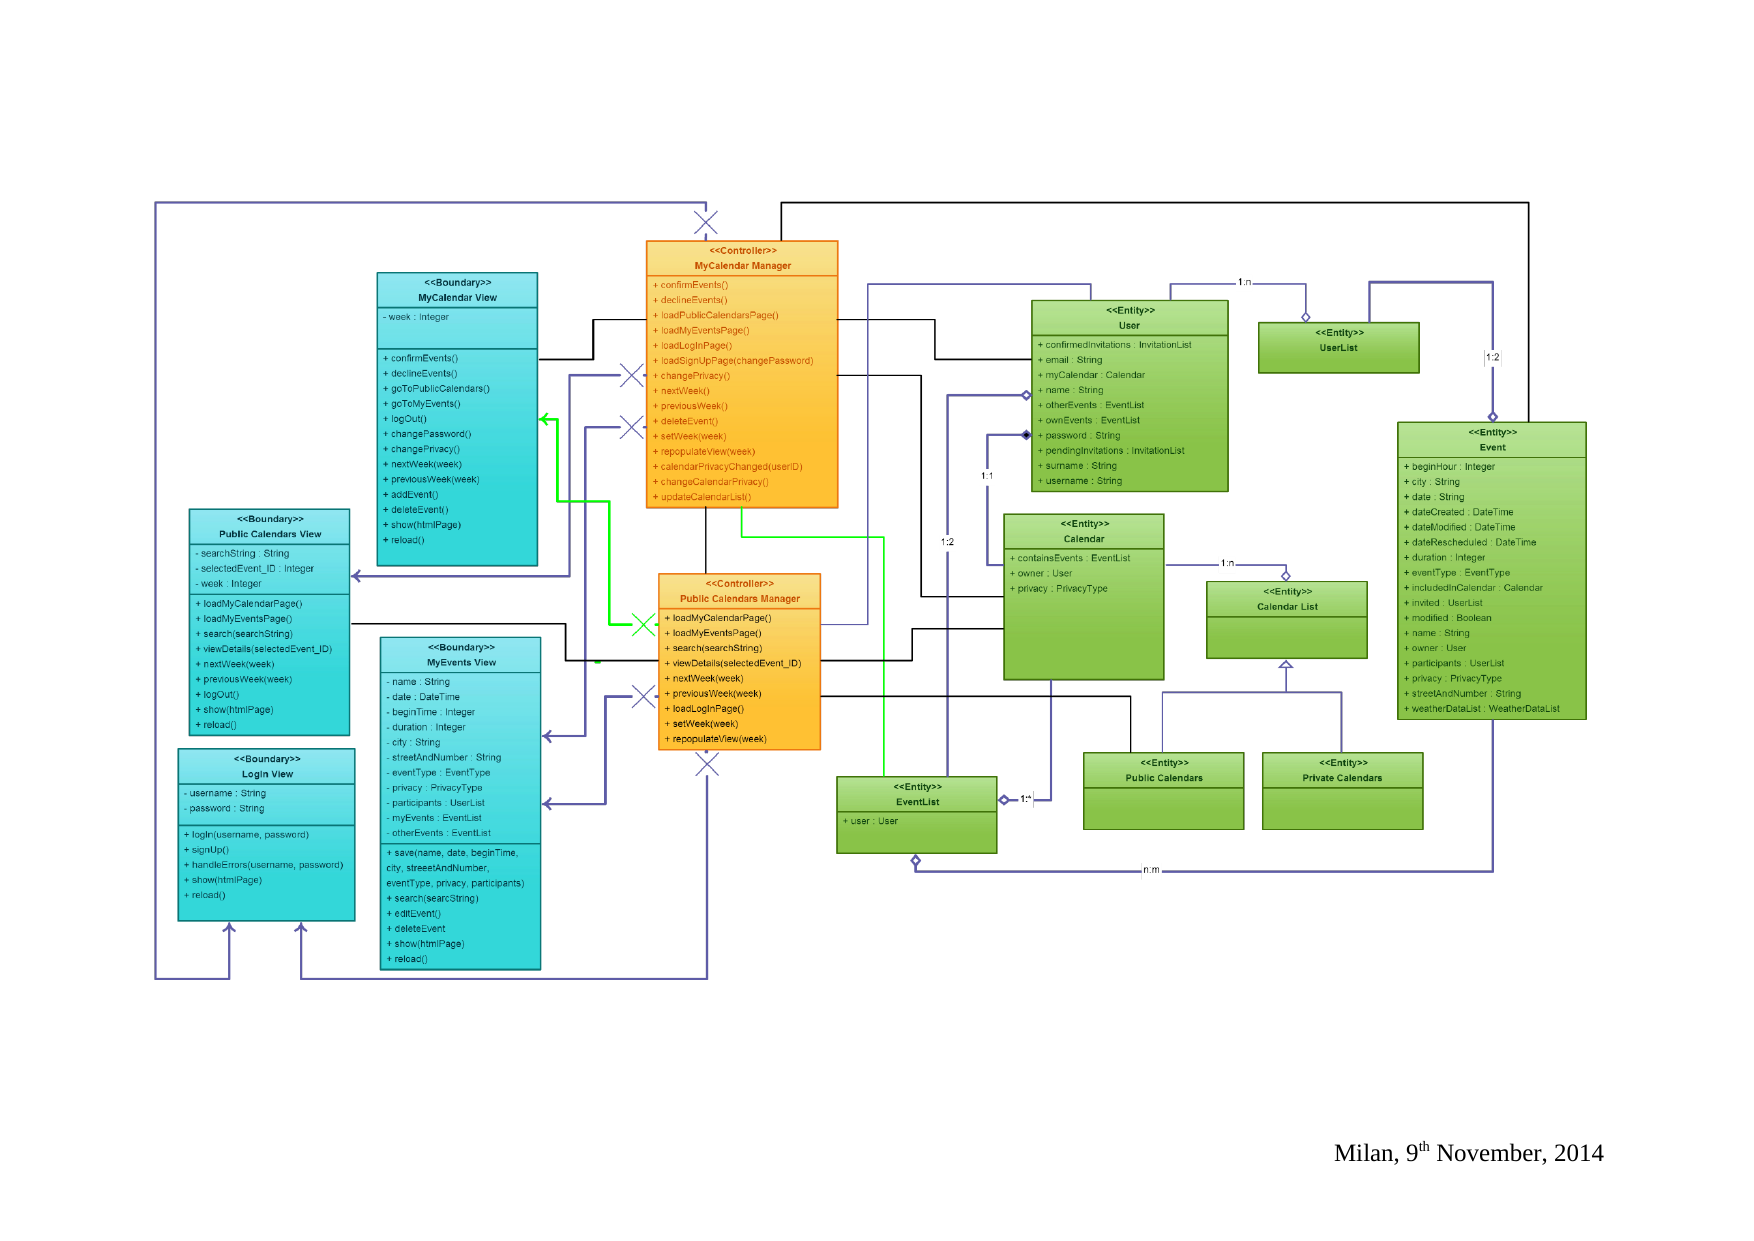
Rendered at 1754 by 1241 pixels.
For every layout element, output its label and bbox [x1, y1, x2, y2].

picture [150, 197, 1594, 984]
